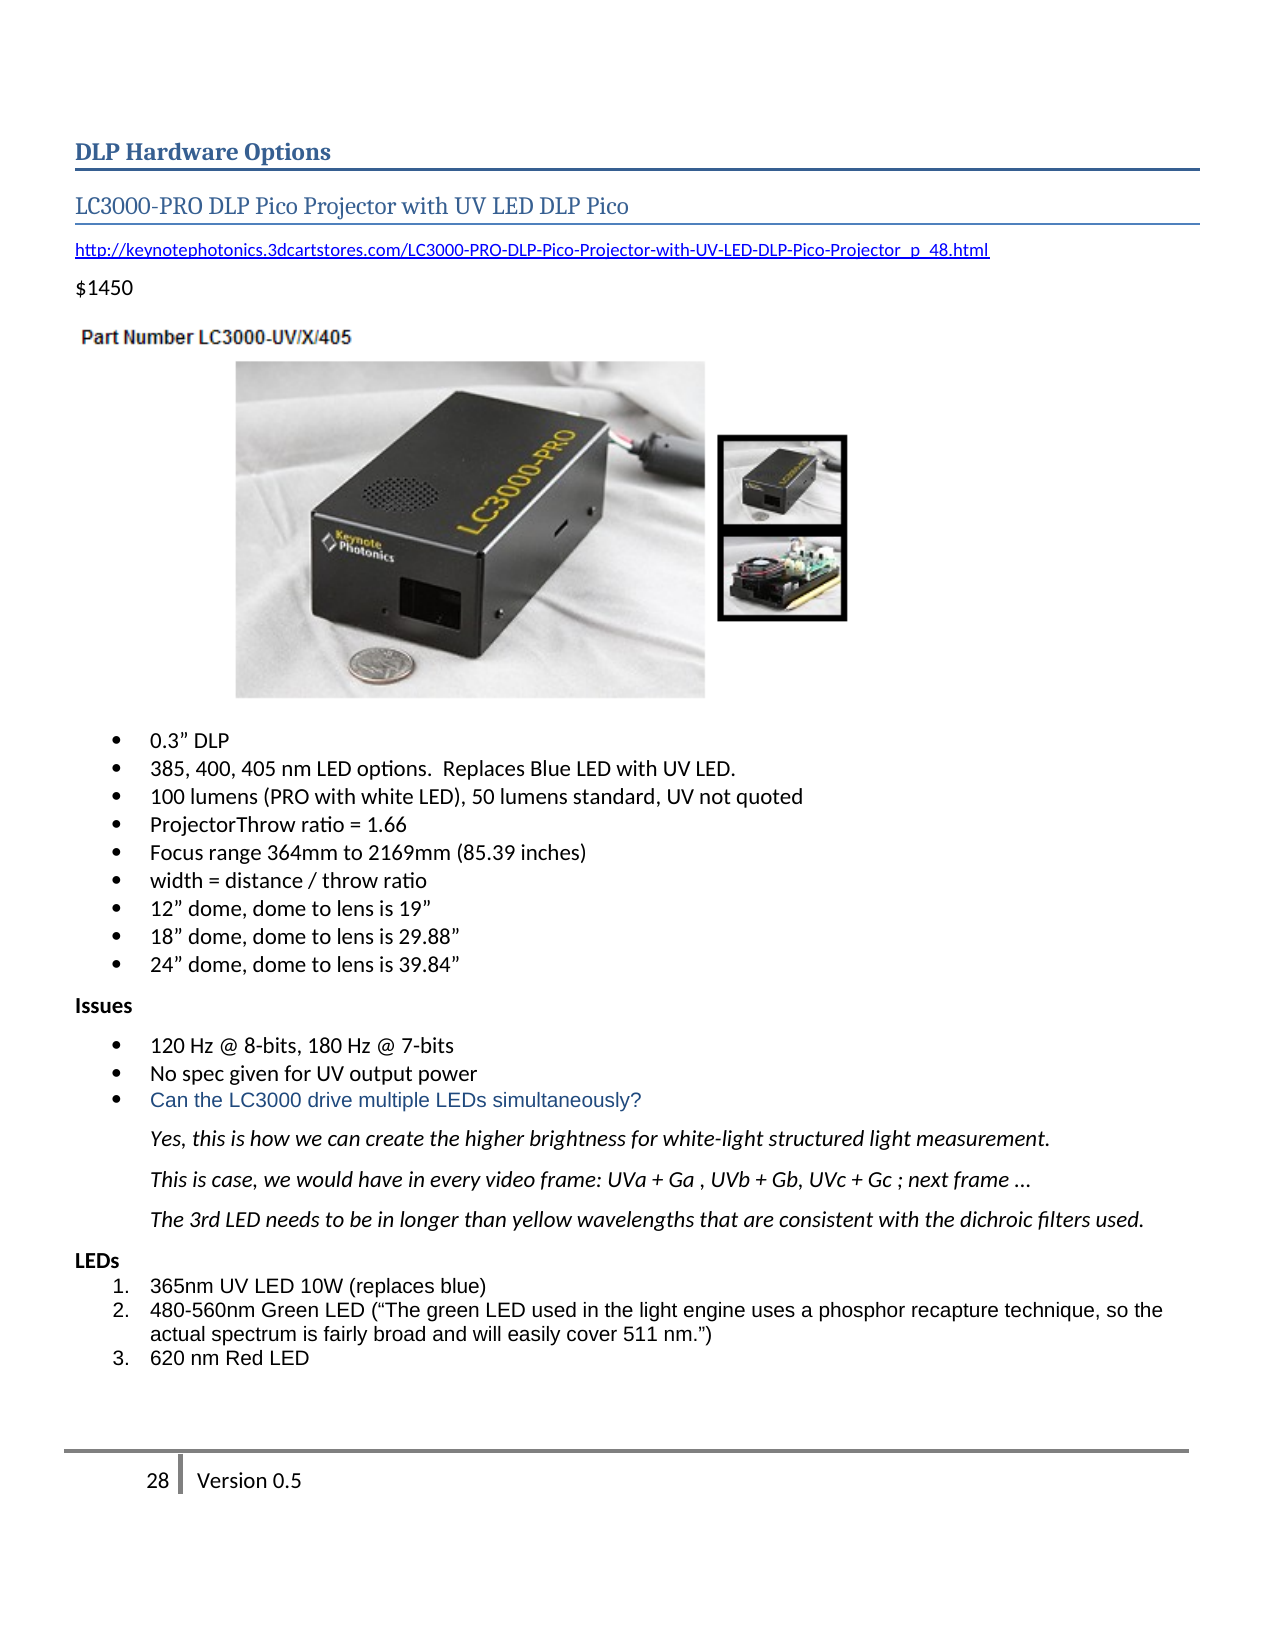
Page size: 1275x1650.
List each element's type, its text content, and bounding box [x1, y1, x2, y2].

list Focus range 364mm to 2169mm (85.39 inches) [112, 838, 1200, 866]
list 365nm UV LED 10W (replaces blue) [112, 1274, 1200, 1298]
subtitle LC3000-PRO DLP Pico Projector with UV LED DLP Pico [75, 192, 1200, 223]
list 24” dome, dome to lens is 39.84” [112, 950, 1200, 978]
text LEDs [75, 1246, 1200, 1274]
text $1450 [75, 273, 1200, 301]
text Yes, this is how we can create the higher brightness for white-light structured light measurement. [150, 1124, 1200, 1152]
picture [75, 313, 860, 714]
list 480-560nm Green LED (“The green LED used in the light engine uses a phosphor recapture technique, so the actual spectrum is fairly broad and will easily cover 511 nm.”) [112, 1298, 1200, 1346]
list 385, 400, 405 nm LED options. Replaces Blue LED with UV LED. [112, 754, 1200, 782]
list Can the LC3000 drive multiple LEDs simultaneously? [112, 1087, 1200, 1112]
list 12” dome, dome to lens is 19” [112, 894, 1200, 922]
list ProjectorThrow ratio = 1.66 [112, 810, 1200, 838]
text This is case, we would have in every video frame: UVa + Ga , UVb + Gb, UVc + Gc ; next frame ... [150, 1165, 1200, 1193]
list 120 Hz @ 8-bits, 180 Hz @ 7-bits [112, 1031, 1200, 1059]
subtitle DLP Hardware Options [75, 137, 1200, 168]
list 620 nm Red LED [112, 1346, 1200, 1370]
list No spec given for UV output power [112, 1059, 1200, 1087]
list 0.3” DLP [112, 726, 1200, 754]
text The 3rd LED needs to be in longer than yellow wavelengths that are consistent with the dichroic filters used. [150, 1205, 1200, 1233]
text Issues [75, 991, 1200, 1019]
text http://keynotephotonics.3dcartstores.com/LC3000-PRO-DLP-Pico-Projector-with-UV-LED-DLP-Pico-Projector_p_48.html [75, 238, 1200, 261]
list 18” dome, dome to lens is 29.88” [112, 922, 1200, 950]
list width = distance / throw ratio [112, 866, 1200, 894]
list 100 lumens (PRO with white LED), 50 lumens standard, UV not quoted [112, 782, 1200, 810]
